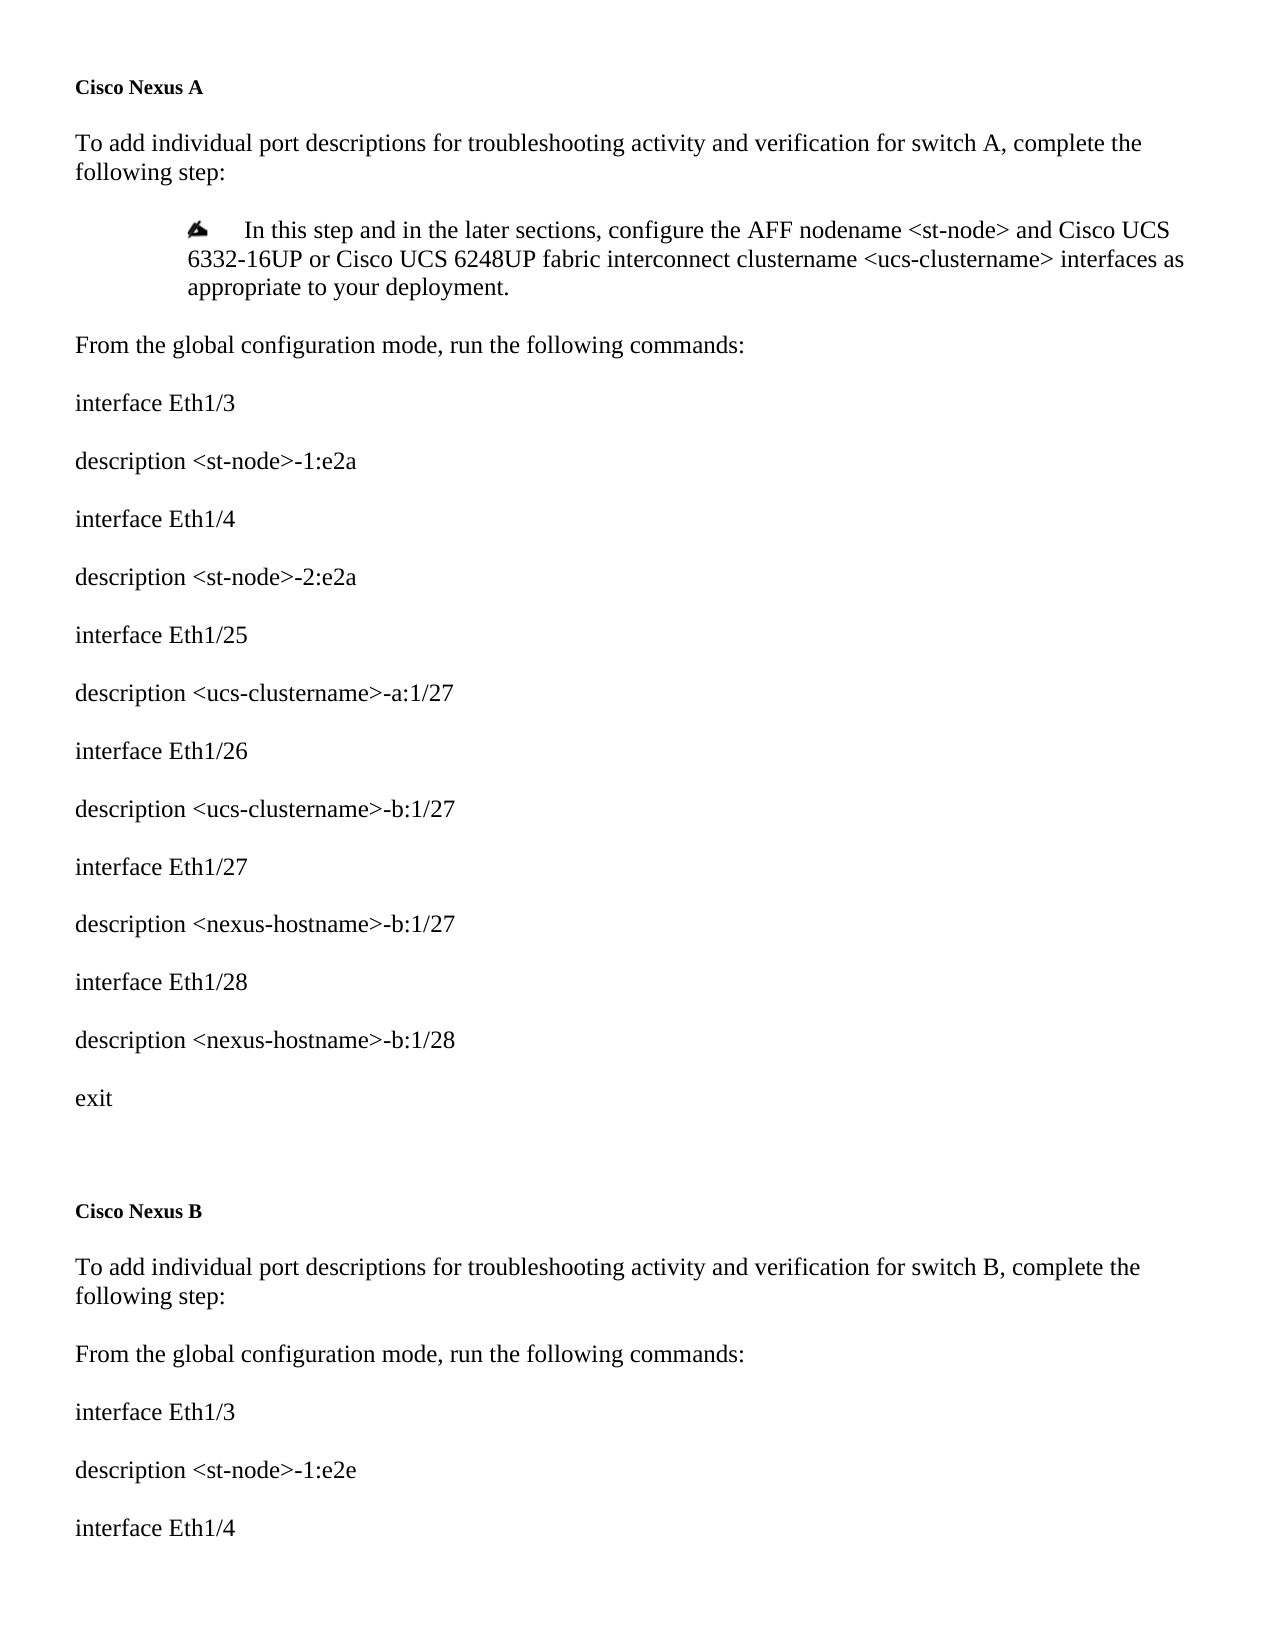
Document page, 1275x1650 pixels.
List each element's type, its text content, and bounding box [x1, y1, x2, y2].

text interface Eth1/26 [75, 736, 1200, 764]
picture [187, 220, 208, 239]
text interface Eth1/4 [75, 504, 1200, 533]
text Cisco Nexus A [75, 75, 1200, 99]
text interface Eth1/25 [75, 620, 1200, 649]
text To add individual port descriptions for troubleshooting activity and verification for switch B, complete the following step: [75, 1252, 1200, 1310]
text exit [75, 1083, 1200, 1112]
text From the global configuration mode, run the following commands: [75, 330, 1200, 359]
text description <st-node>-2:e2a [75, 562, 1200, 591]
text To add individual port descriptions for troubleshooting activity and verification for switch A, complete the following step: [75, 128, 1200, 186]
text From the global configuration mode, run the following commands: [75, 1339, 1200, 1368]
text description <st-node>-1:e2e [75, 1455, 1200, 1483]
text interface Eth1/27 [75, 852, 1200, 880]
text description <nexus-hostname>-b:1/27 [75, 909, 1200, 938]
text description <ucs-clustername>-a:1/27 [75, 678, 1200, 707]
text interface Eth1/3 [75, 388, 1200, 417]
text interface Eth1/4 [75, 1513, 1200, 1541]
text Cisco Nexus B [75, 1199, 1200, 1223]
text description <st-node>-1:e2a [75, 446, 1200, 475]
text description <nexus-hostname>-b:1/28 [75, 1025, 1200, 1054]
text interface Eth1/28 [75, 967, 1200, 996]
text description <ucs-clustername>-b:1/27 [75, 794, 1200, 822]
text interface Eth1/3 [75, 1397, 1200, 1426]
text In this step and in the later sections, configure the AFF nodename <st-node> and Cisco UCS 6332-16UP or Cisco UCS 6248UP fabric interconnect clustername <ucs-clustername> interfaces as appropriate to your deployment. [187, 215, 1200, 301]
